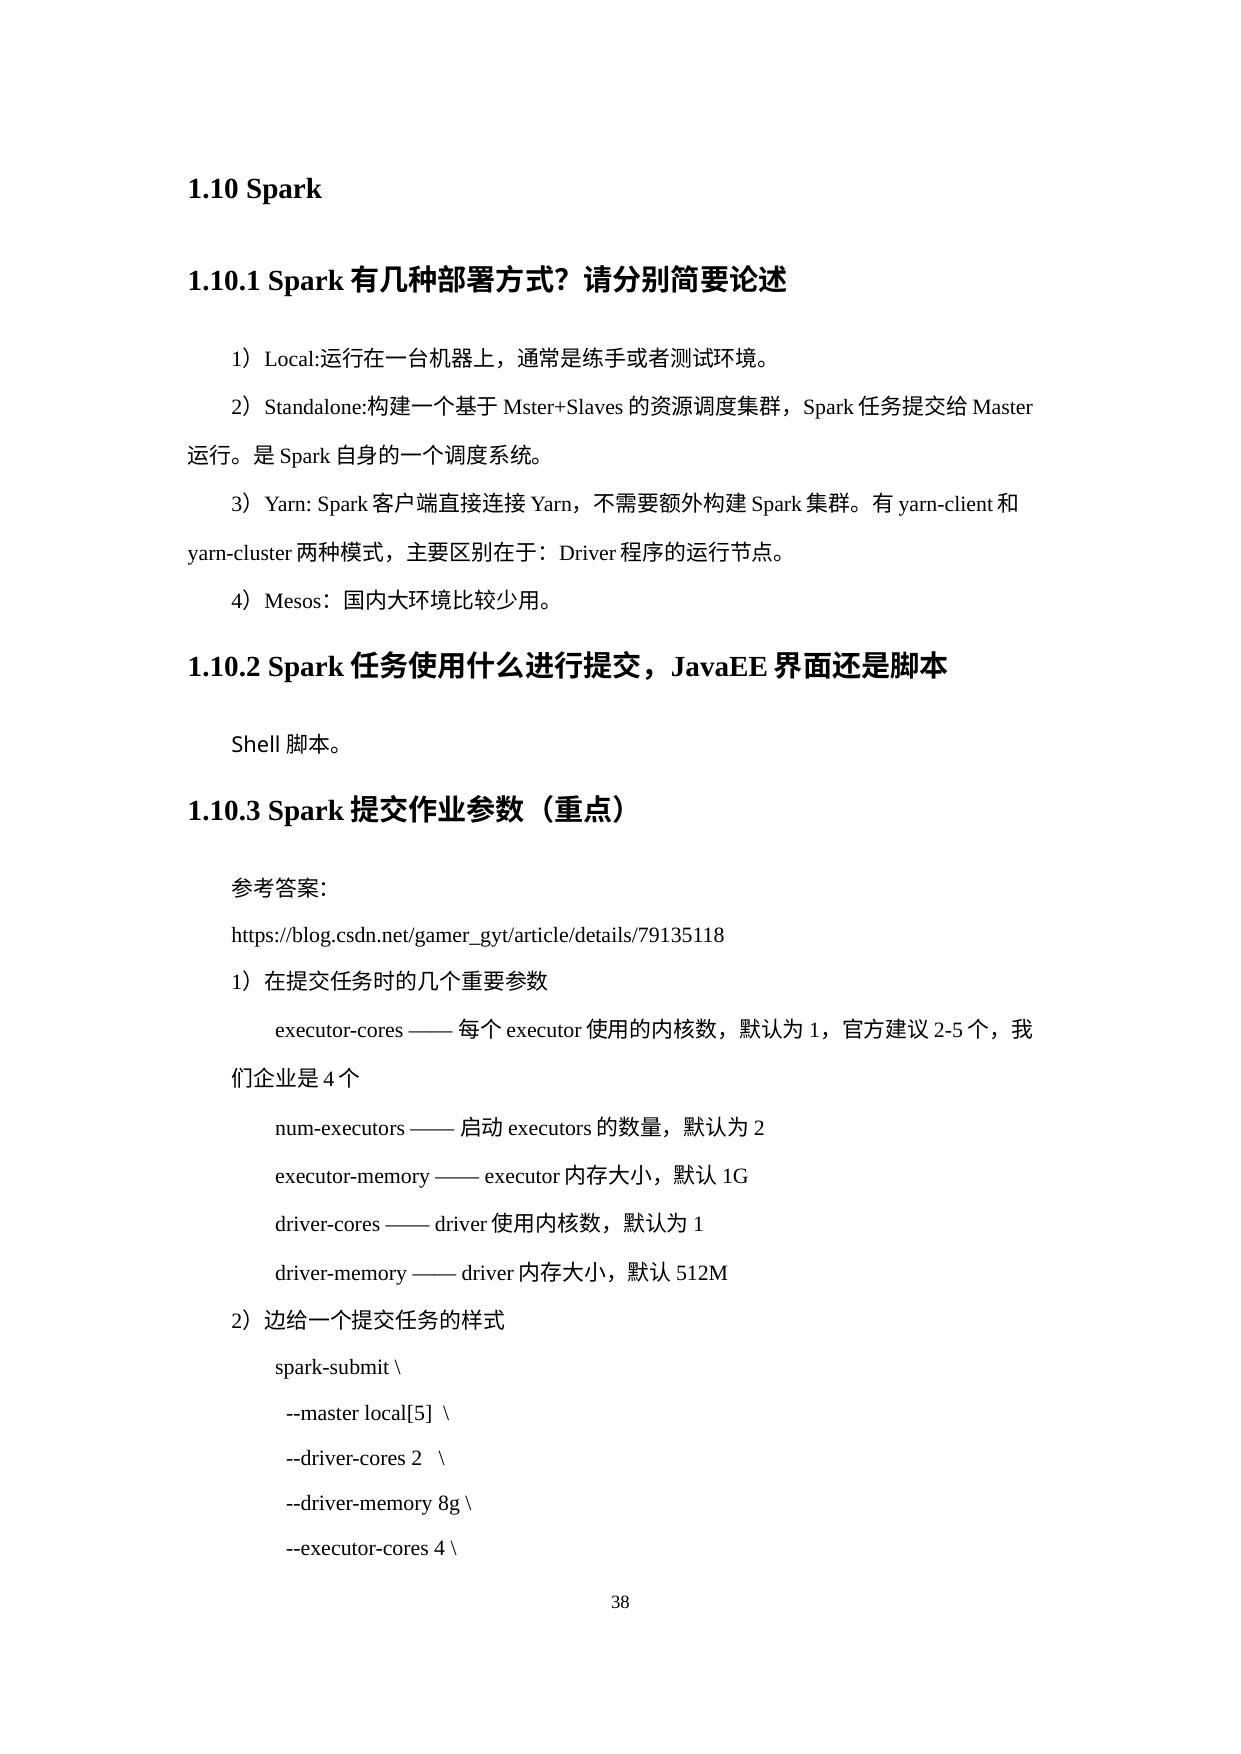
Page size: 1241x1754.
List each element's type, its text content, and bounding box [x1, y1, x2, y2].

text driver-memory —— driver内存大小，默认512M [231, 1254, 1053, 1287]
text https://blog.csdn.net/gamer_gyt/article/details/79135118 [187, 918, 1053, 951]
text 2）边给一个提交任务的样式 [187, 1302, 1053, 1335]
text --driver-cores 2 \ [231, 1441, 1053, 1473]
text driver-cores —— driver使用内核数，默认为1 [231, 1206, 1053, 1238]
subtitle 1.10.2 Spark任务使用什么进行提交，JavaEE界面还是脚本 [187, 631, 1053, 696]
subtitle 1.10 Spark [187, 156, 1053, 221]
subtitle 1.10.1 Spark有几种部署方式？请分别简要论述 [187, 245, 1053, 310]
text 2）Standalone:构建一个基于Mster+Slaves的资源调度集群，Spark任务提交给Master运行。是Spark自身的一个调度系统。 [187, 388, 1053, 470]
text Shell 脚本。 [187, 726, 1053, 759]
text 4）Mesos：国内大环境比较少用。 [187, 583, 1053, 615]
subtitle 1.10.3 Spark提交作业参数（重点） [187, 775, 1053, 840]
text --master local[5] \ [231, 1396, 1053, 1428]
text 1）Local:运行在一台机器上，通常是练手或者测试环境。 [187, 340, 1053, 373]
text num-executors —— 启动executors的数量，默认为2 [231, 1109, 1053, 1142]
text spark-submit \ [231, 1351, 1053, 1383]
text 1）在提交任务时的几个重要参数 [187, 964, 1053, 996]
text 3）Yarn: Spark客户端直接连接Yarn，不需要额外构建Spark集群。有yarn-client和yarn-cluster两种模式，主要区别在于：Driver程序的运行节点。 [187, 486, 1053, 567]
text 参考答案： [187, 870, 1053, 903]
text executor-cores —— 每个executor使用的内核数，默认为1，官方建议2-5个，我们企业是4个 [231, 1012, 1053, 1093]
text executor-memory —— executor内存大小，默认1G [231, 1157, 1053, 1190]
text --driver-memory 8g \ [231, 1486, 1053, 1518]
text --executor-cores 4 \ [231, 1531, 1053, 1564]
